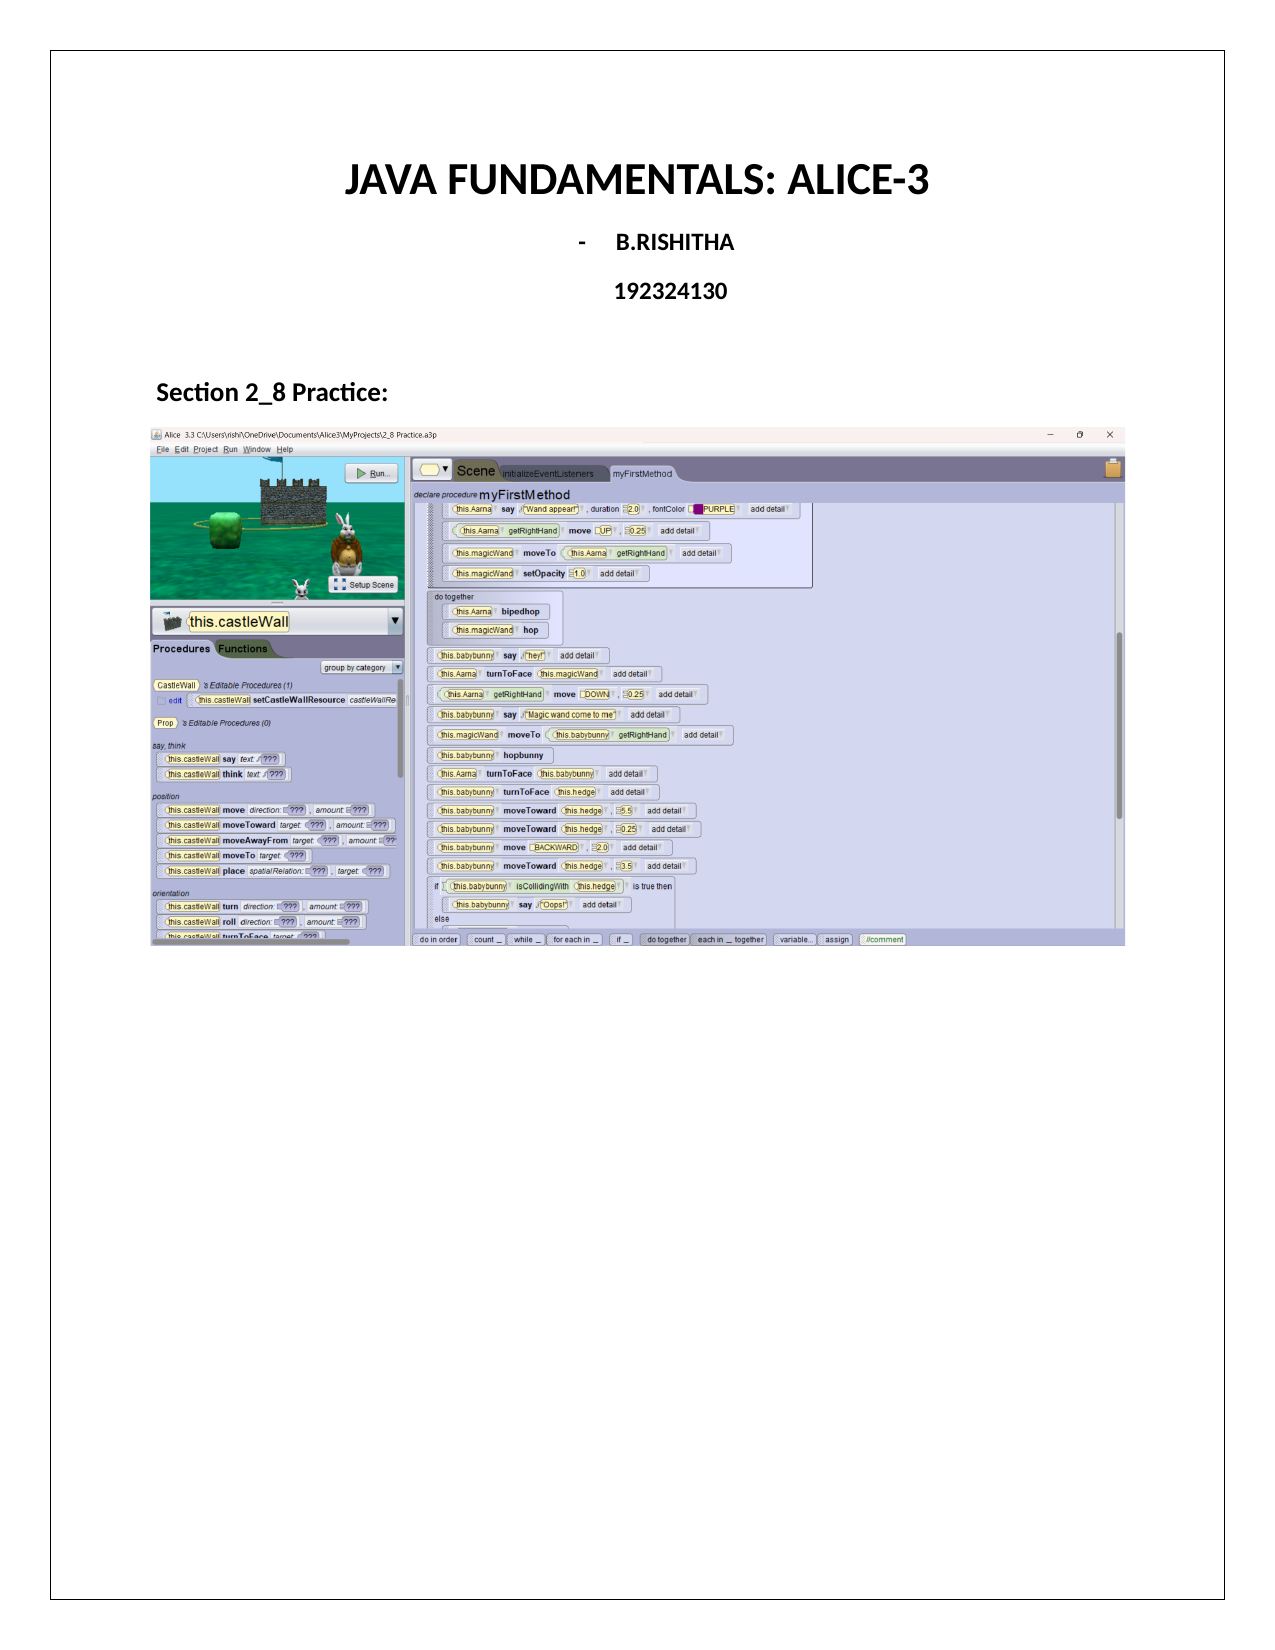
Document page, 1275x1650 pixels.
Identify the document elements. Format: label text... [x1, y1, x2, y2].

text Section 2_8 Practice: [150, 376, 1125, 408]
text JAVA FUNDAMENTALS: ALICE-3 [150, 150, 1125, 206]
picture [150, 427, 1125, 946]
text 192324130 [150, 275, 1125, 305]
list B.RISHITHA [187, 226, 1125, 256]
